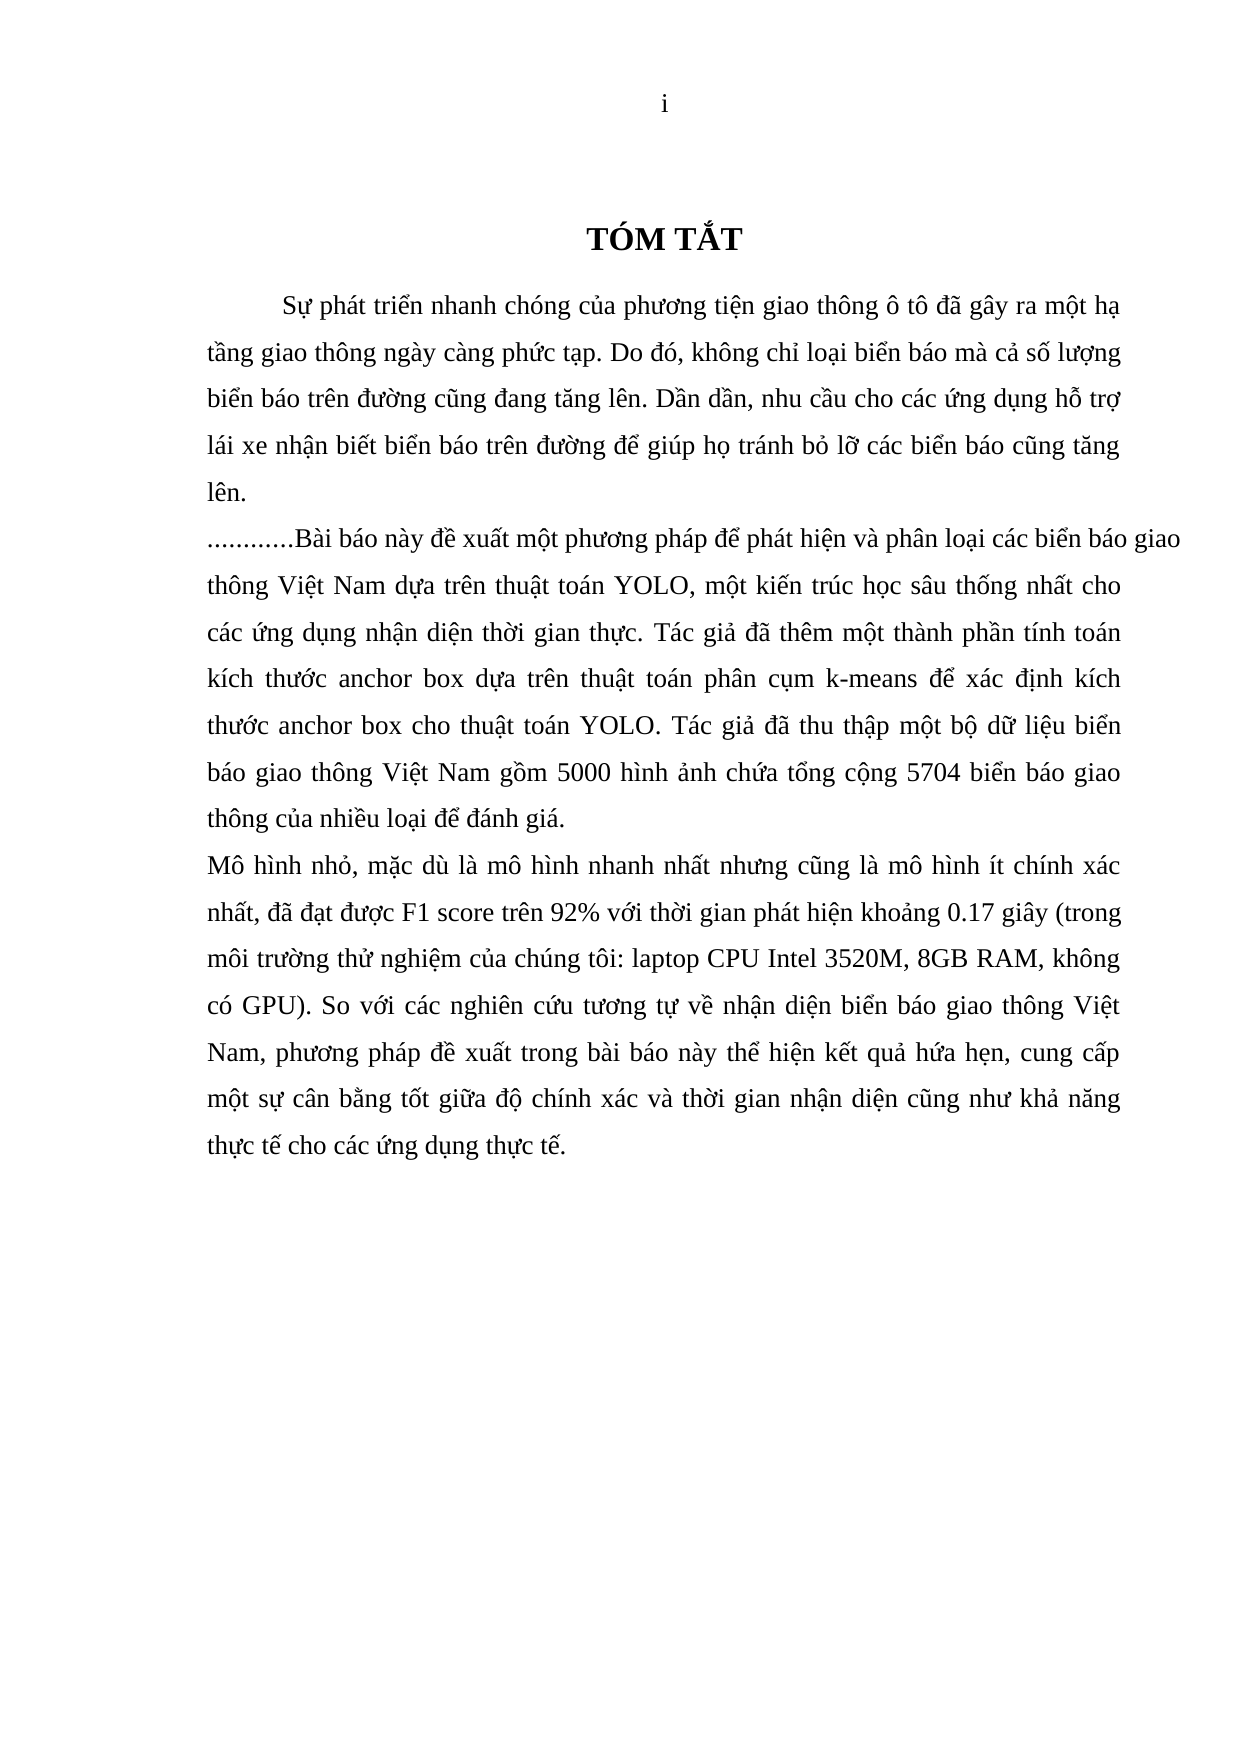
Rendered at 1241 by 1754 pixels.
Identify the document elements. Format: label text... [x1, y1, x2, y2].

text Sự phát triển nhanh chóng của phương tiện giao thông ô tô đã gây ra một hạ tầng giao thông ngày càng phức tạp. Do đó, không chỉ loại biển báo mà cả số lượng biển báo trên đường cũng đang tăng lên. Dần dần, nhu cầu cho các ứng dụng hỗ trợ lái xe nhận biết biển báo trên đường để giúp họ tránh bỏ lỡ các biển báo cũng tăng lên. [207, 289, 1122, 507]
text Bài báo này đề xuất một phương pháp để phát hiện và phân loại các biển báo giao thông Việt Nam dựa trên thuật toán YOLO, một kiến trúc học sâu thống nhất cho các ứng dụng nhận diện thời gian thực. Tác giả đã thêm một thành phần tính toán kích thước anchor box dựa trên thuật toán phân cụm k-means để xác định kích thước anchor box cho thuật toán YOLO. Tác giả đã thu thập một bộ dữ liệu biển báo giao thông Việt Nam gồm 5000 hình ảnh chứa tổng cộng 5704 biển báo giao thông của nhiều loại để đánh giá. [207, 523, 1122, 834]
text Mô hình nhỏ, mặc dù là mô hình nhanh nhất nhưng cũng là mô hình ít chính xác nhất, đã đạt được F1 score trên 92% với thời gian phát hiện khoảng 0.17 giây (trong môi trường thử nghiệm của chúng tôi: laptop CPU Intel 3520M, 8GB RAM, không có GPU). So với các nghiên cứu tương tự về nhận diện biển báo giao thông Việt Nam, phương pháp đề xuất trong bài báo này thể hiện kết quả hứa hẹn, cung cấp một sự cân bằng tốt giữa độ chính xác và thời gian nhận diện cũng như khả năng thực tế cho các ứng dụng thực tế. [207, 849, 1122, 1160]
subtitle TÓM TẮT [207, 219, 1122, 258]
